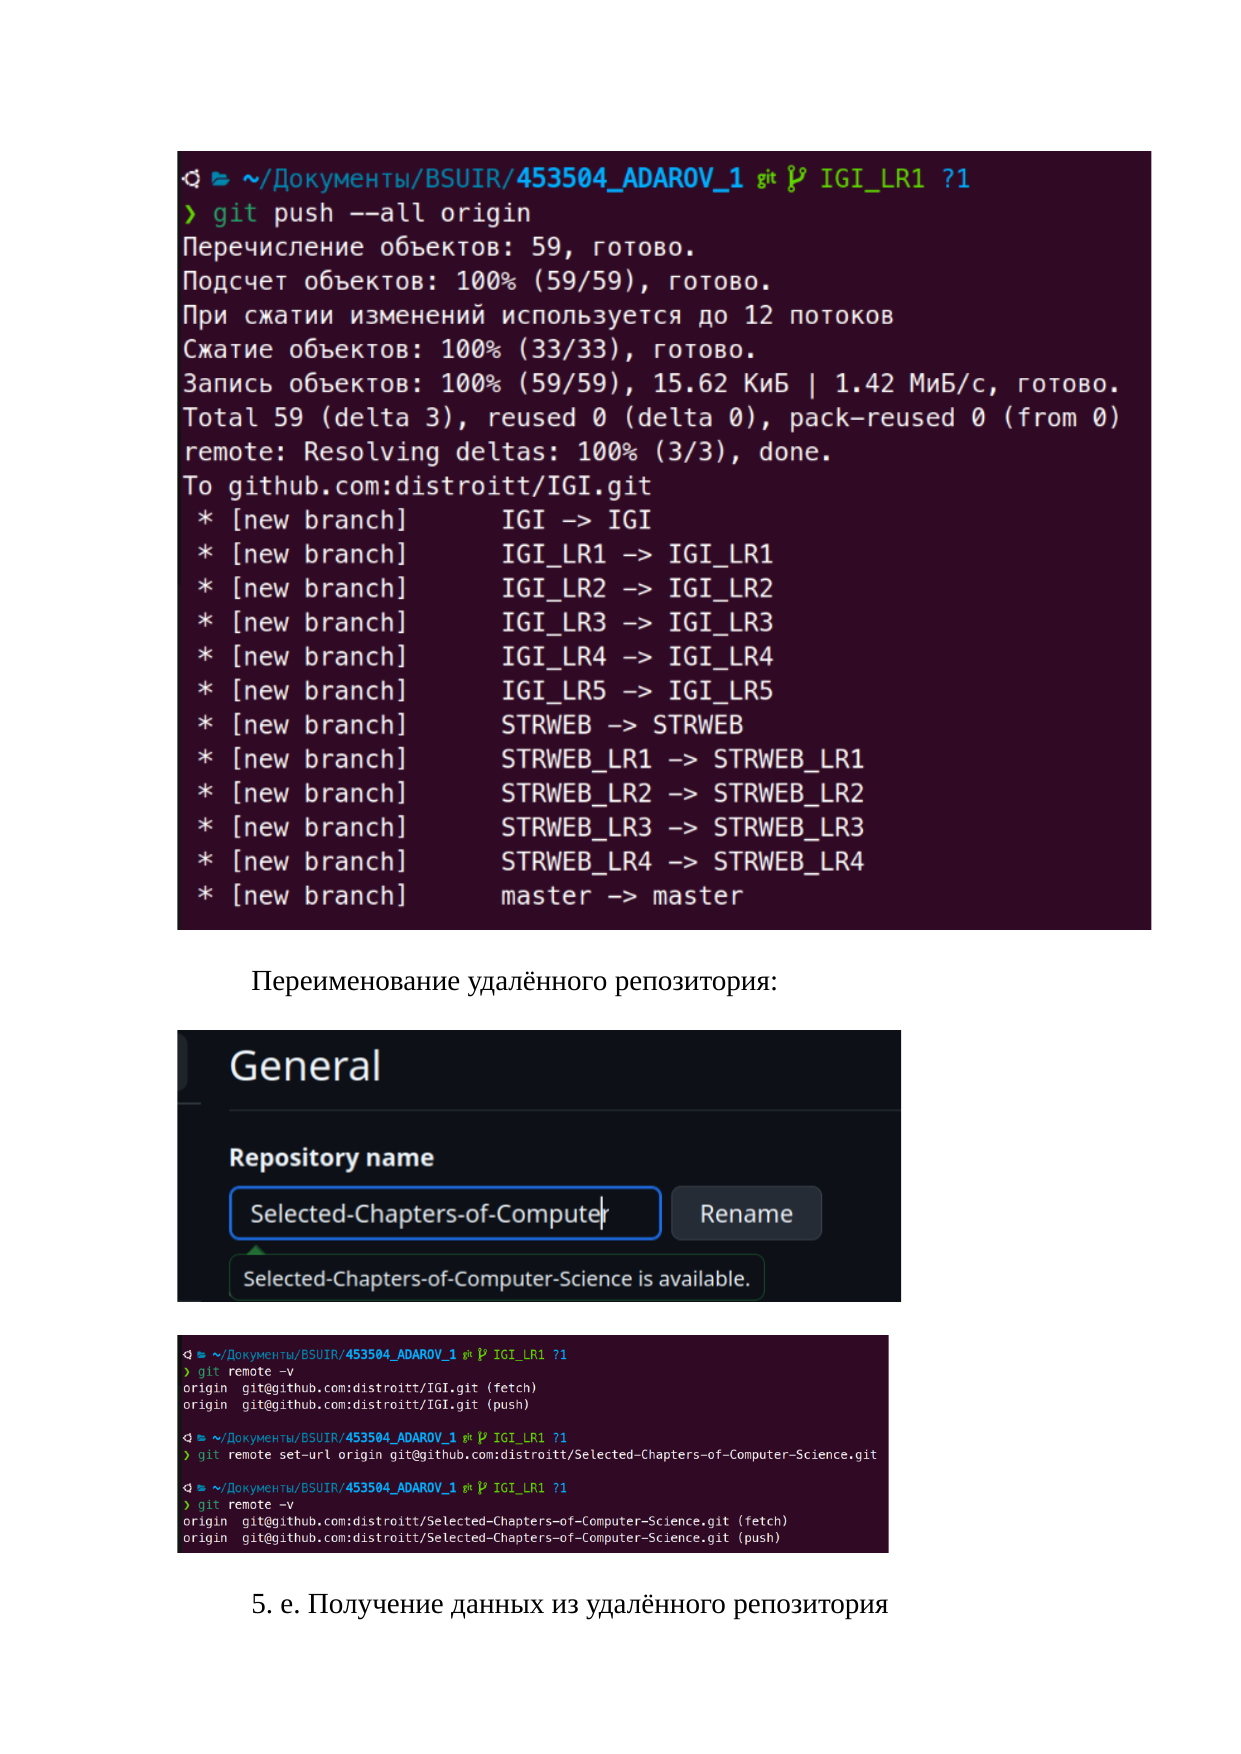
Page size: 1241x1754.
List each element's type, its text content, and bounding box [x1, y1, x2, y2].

picture [177, 151, 1152, 930]
text 5. e. Получение данных из удалённого репозитория [177, 1586, 1152, 1619]
picture [177, 1030, 902, 1302]
text Переименование удалённого репозитория: [177, 963, 1152, 996]
picture [177, 1335, 889, 1553]
